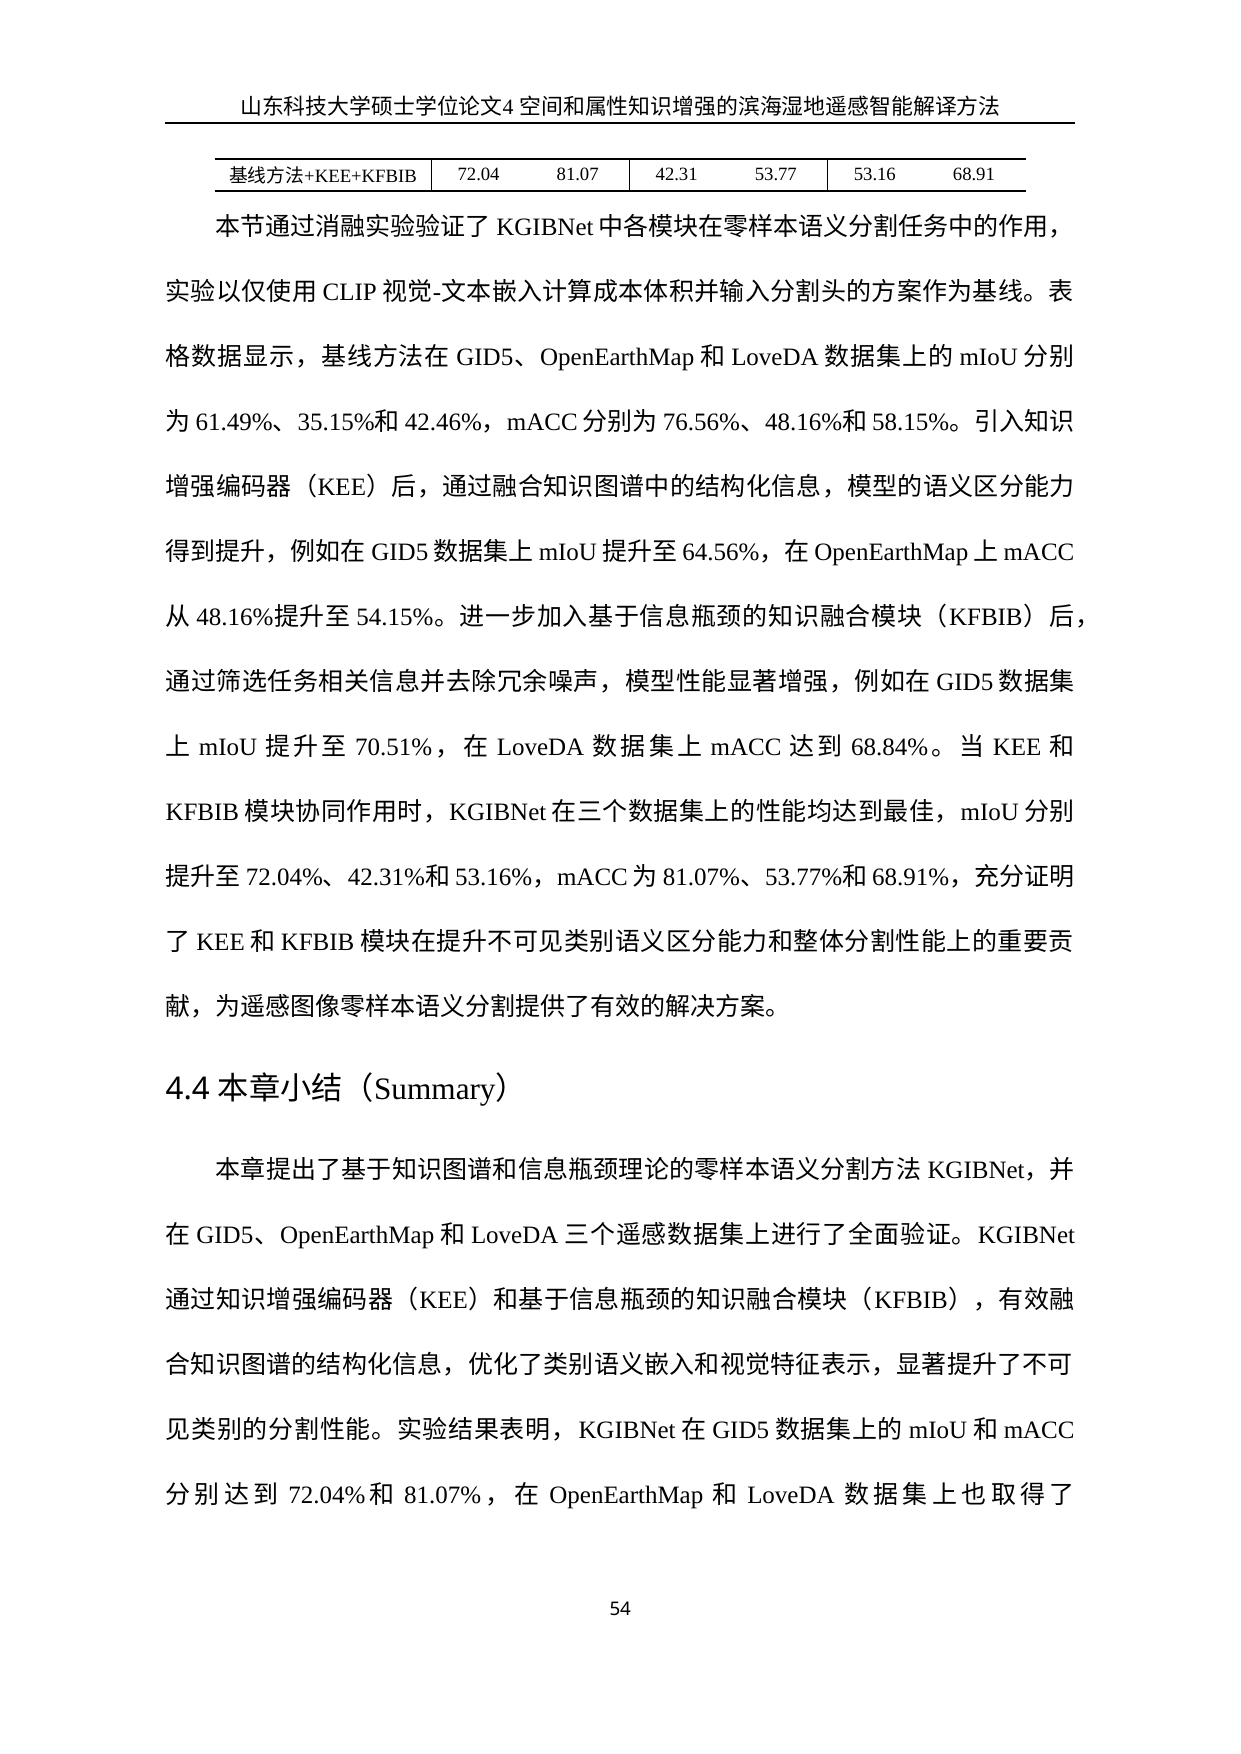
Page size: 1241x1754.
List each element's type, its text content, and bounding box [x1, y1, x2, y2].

table_cell 53.16 [828, 160, 922, 190]
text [165, 1135, 1075, 1525]
text 本节通过消融实验验证了KGIBNet中各模块在零样本语义分割任务中的作用，实验以仅使用CLIP视觉-文本嵌入计算成本体积并输入分割头的方案作为基线。表格数据显示，基线方法在GID5、OpenEarthMap和LoveDA数据集上的mIoU分别为61.49%、35.15%和42.46%，mACC分别为76.56%、48.16%和58.15%。引入知识增强编码器（KEE）后，通过融合知识图谱中的结构化信息，模型的语义区分能力得到提升，例如在GID5数据集上mIoU提升至64.56%，在OpenEarthMap上mACC从48.16%提升至54.15%。进一步加入基于信息瓶颈的知识融合模块（KFBIB）后，通过筛选任务相关信息并去除冗余噪声，模型性能显著增强，例如在GID5数据集上mIoU提升至70.51%，在LoveDA数据集上mACC达到68.84%。当KEE和KFBIB模块协同作用时，KGIBNet在三个数据集上的性能均达到最佳，mIoU分别提升至72.04%、42.31%和53.16%，mACC为81.07%、53.77%和68.91%，充分证明了KEE和KFBIB模块在提升不可见类别语义区分能力和整体分割性能上的重要贡献，为遥感图像零样本语义分割提供了有效的解决方案。 [165, 192, 1075, 1037]
table_cell 68.91 [922, 160, 1026, 190]
table_cell 53.77 [724, 160, 827, 190]
text 4.4 本章小结（Summary） [165, 1053, 1075, 1118]
table_cell 基线方法+KEE+KFBIB [215, 160, 431, 190]
table_cell 72.04 [432, 160, 526, 190]
table_cell 42.31 [630, 160, 724, 190]
table_cell 81.07 [526, 160, 629, 190]
